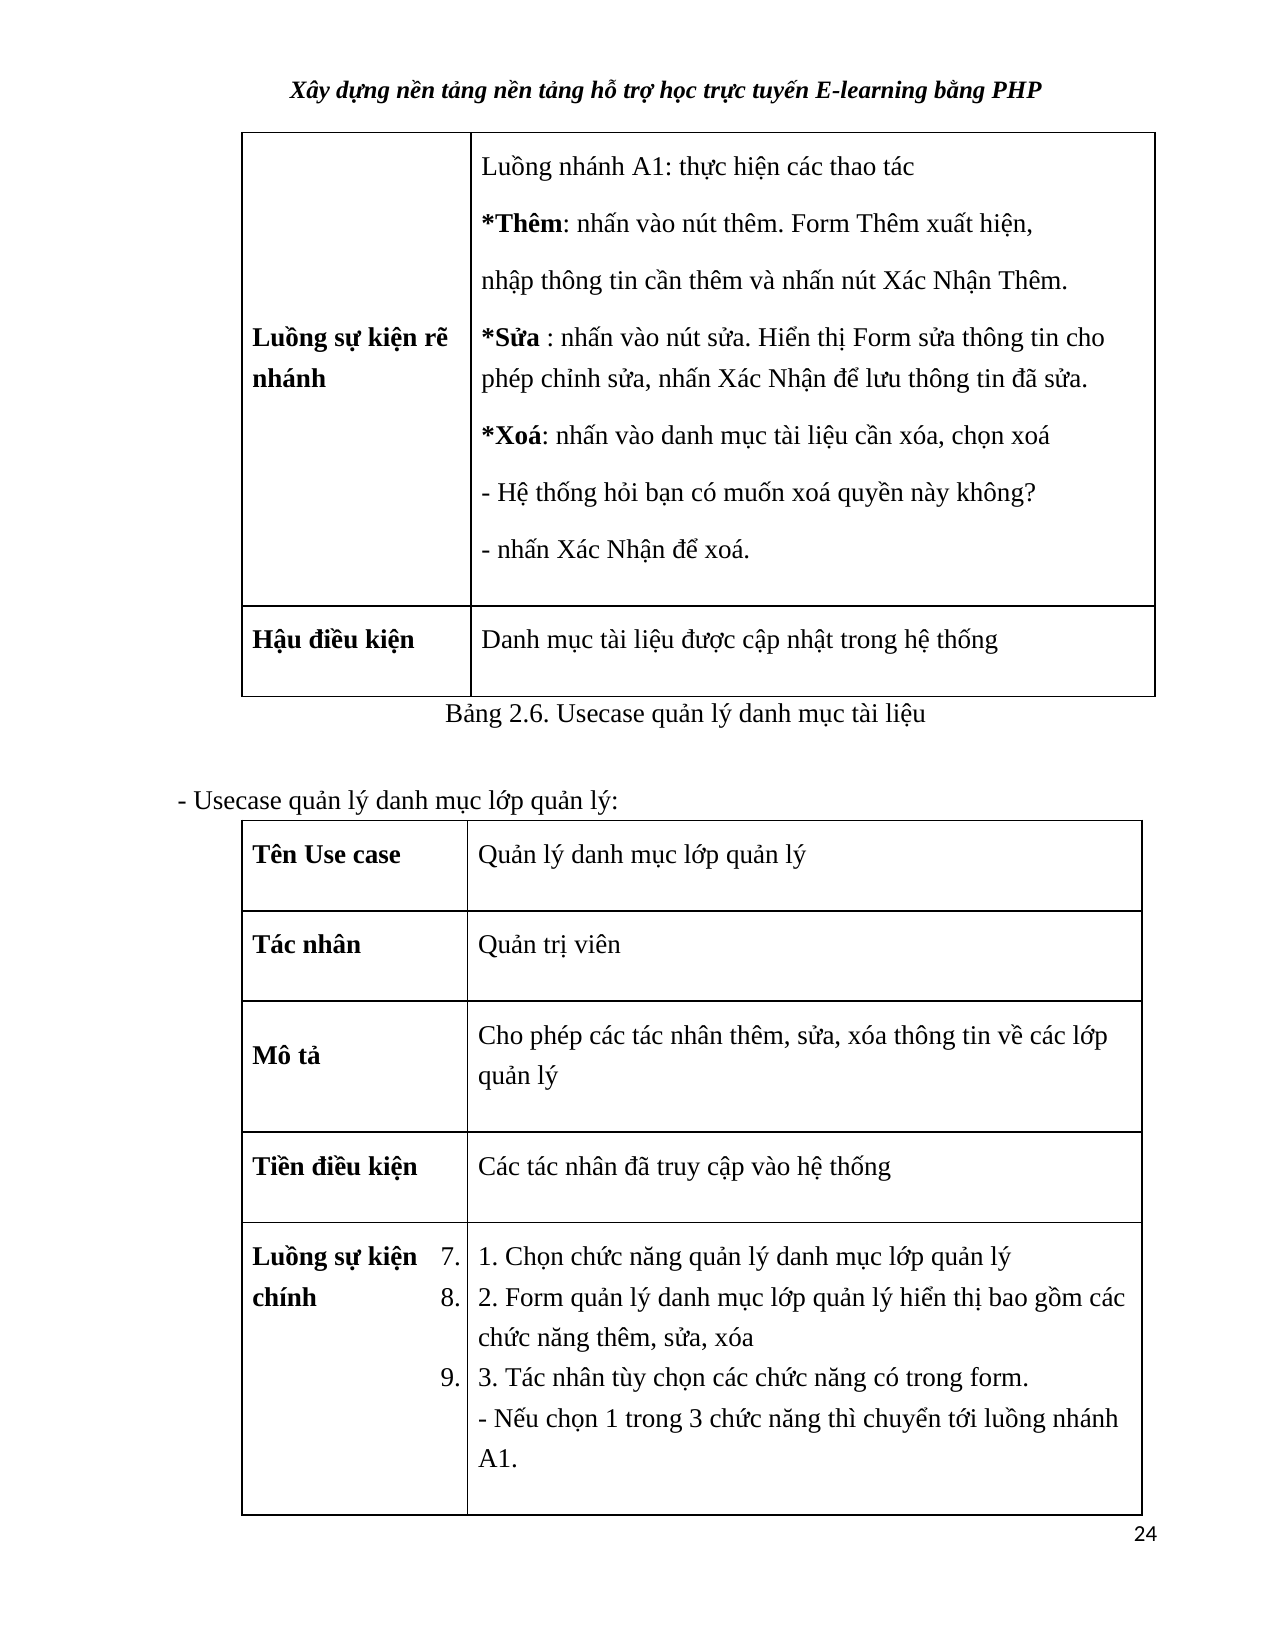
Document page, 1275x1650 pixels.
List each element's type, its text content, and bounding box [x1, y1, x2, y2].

table_cell Quản trị viên [468, 912, 1141, 1000]
table_cell Danh mục tài liệu được cập nhật trong hệ thống [472, 607, 1154, 696]
table_cell Luồng nhánh A1: thực hiện các thao tác *Thêm:​ nhấn vào nút thêm. Form Thêm xuất hiện, nhập thông tin cần thêm và nhấn nút Xác Nhận Thêm. *Sửa : nhấn vào nút sửa. Hiển thị Form sửa thông tin cho phép chỉnh sửa, nhấn Xác Nhận để lưu thông tin đã sửa. *Xoá:​ nhấn vào danh mục tài liệu cần xóa, chọn xoá - Hệ thống hỏi bạn có muốn xoá quyền này không? - nhấn Xác Nhận để xoá. [472, 133, 1154, 605]
table_cell Luồng sự kiện rẽ nhánh [243, 133, 470, 605]
table_cell Mô tả [243, 1002, 467, 1131]
text - Usecase quản lý danh mục lớp quản lý: [177, 784, 1157, 815]
table_cell Tiền điều kiện [243, 1133, 467, 1222]
text Bảng 2.6. Usecase quản lý danh mục tài liệu [177, 697, 1157, 728]
table_cell Cho phép các tác nhân thêm, sửa, xóa thông tin về các lớp quản lý [468, 1002, 1141, 1131]
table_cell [468, 1223, 1141, 1514]
table_cell Các tác nhân đã truy cập vào hệ thống [468, 1133, 1141, 1222]
table_cell Tác nhân [243, 912, 467, 1000]
table_cell Hậu điều kiện [243, 607, 470, 696]
table_header Tên Use case [243, 821, 467, 910]
table_header Quản lý danh mục lớp quản lý [468, 821, 1141, 910]
table_cell Luồng sự kiện chính [243, 1223, 467, 1514]
